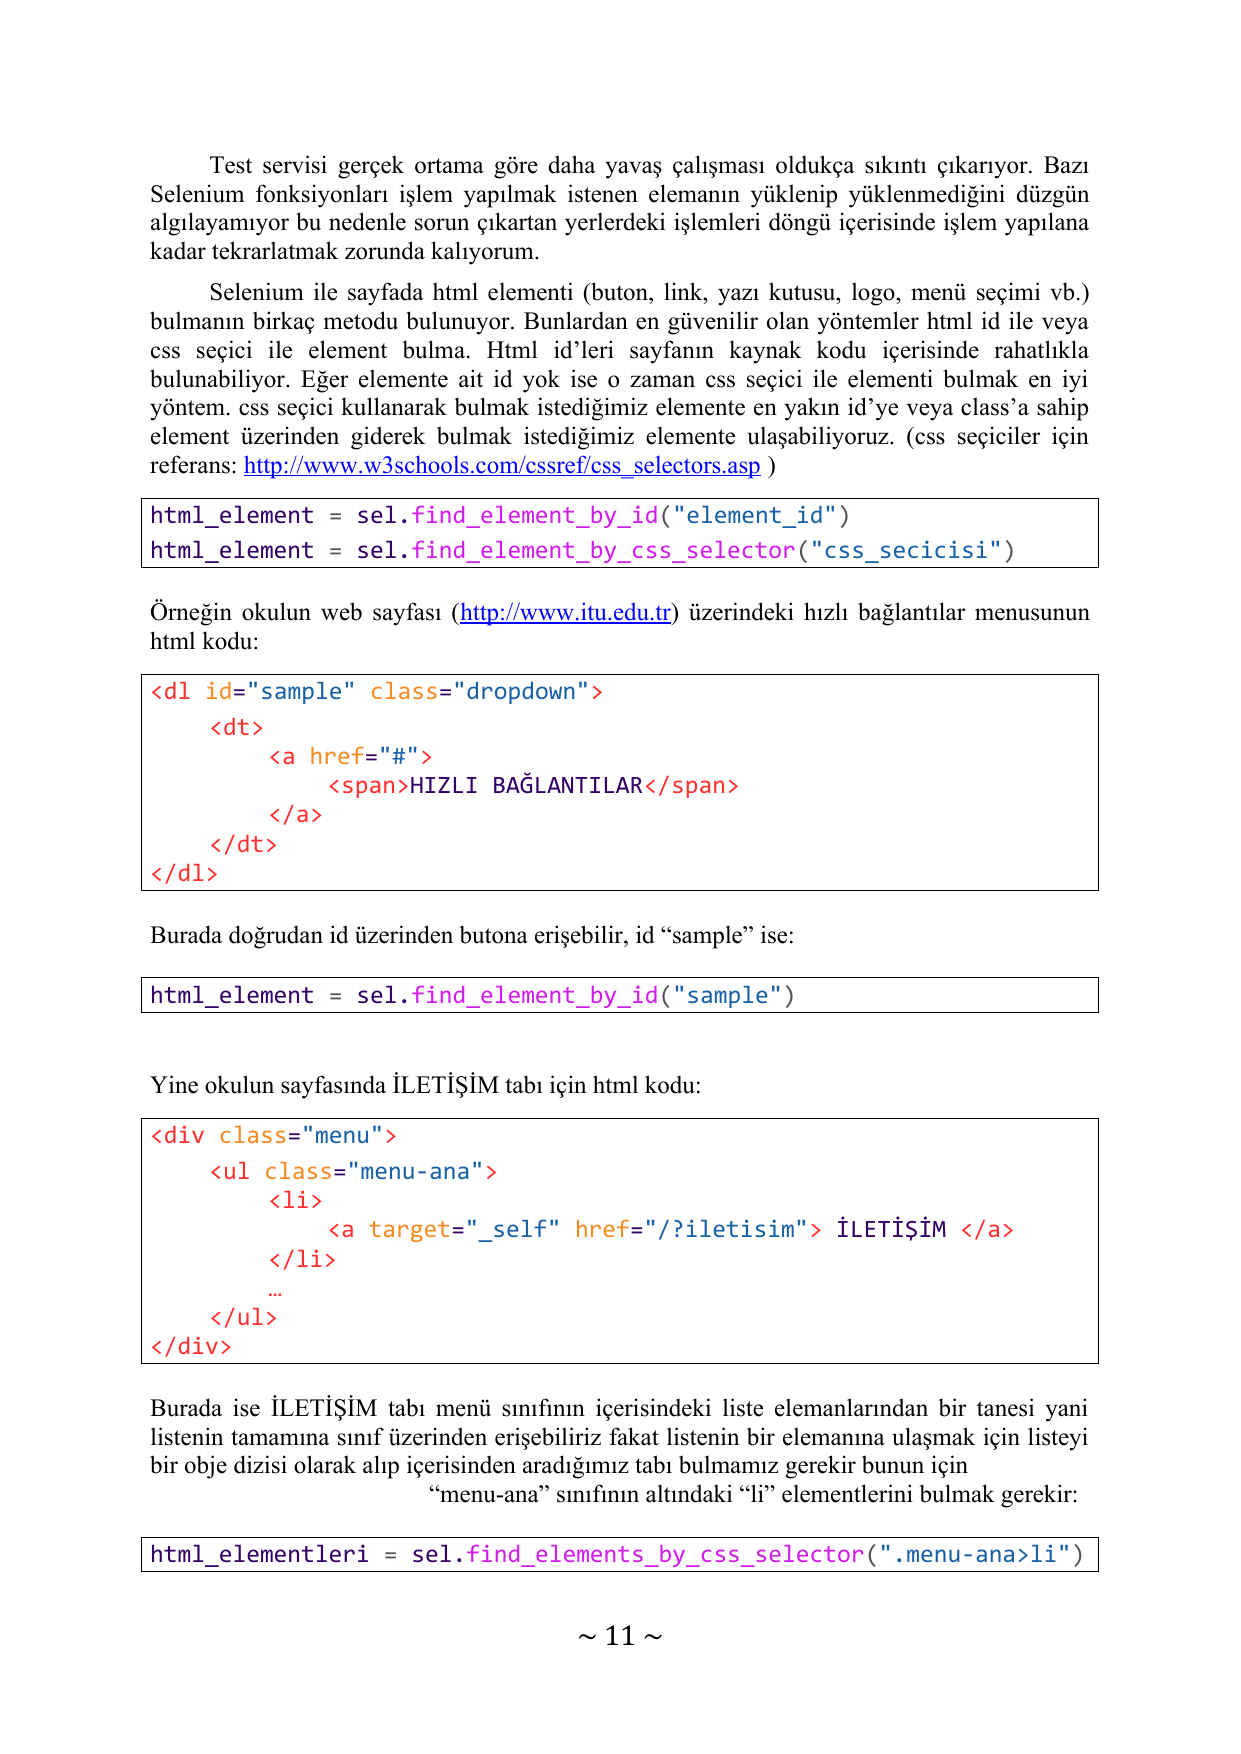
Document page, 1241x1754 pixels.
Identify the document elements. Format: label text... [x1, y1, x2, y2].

text … [150, 1273, 1090, 1303]
text <dl id="sample" class="dropdown"> [142, 675, 1098, 706]
text Yine okulun sayfasında İLETİŞİM tabı için html kodu: [150, 1070, 1090, 1099]
text html_element = sel.find_element_by_css_selector("css_secicisi") [142, 533, 1098, 567]
text Burada doğrudan id üzerinden butona erişebilir, id “sample” ise: [150, 920, 1090, 948]
text <dt> [142, 709, 1098, 741]
text </div> [142, 1329, 1098, 1363]
text html_element = sel.find_element_by_id("element_id") [142, 499, 1098, 530]
text html_element = sel.find_element_by_id("sample") [142, 978, 1098, 1012]
text </ul> [150, 1303, 1090, 1329]
text Burada ise İLETİŞİM tabı menü sınıfının içerisindeki liste elemanlarından bir tanesi yani listenin tamamına sınıf üzerinden erişebiliriz fakat listenin bir elemanına ulaşmak için listeyi bir obje dizisi olarak alıp içerisinden aradığımız tabı bulmamız gerekir bunun için “menu-ana” sınıfının altındaki “li” elementlerini bulmak gerekir: [150, 1393, 1090, 1508]
text <div class="menu"> [142, 1119, 1098, 1150]
text Test servisi gerçek ortama göre daha yavaş çalışması oldukça sıkıntı çıkarıyor. Bazı Selenium fonksiyonları işlem yapılmak istenen elemanın yüklenip yüklenmediğini düzgün algılayamıyor bu nedenle sorun çıkartan yerlerdeki işlemleri döngü içerisinde işlem yapılana kadar tekrarlatmak zorunda kalıyorum. [150, 150, 1090, 265]
text <span>HIZLI BAĞLANTILAR</span> [150, 771, 1090, 800]
text </a> [150, 800, 1090, 829]
text <ul class="menu-ana"> [142, 1153, 1098, 1186]
text <a href="#"> [150, 741, 1090, 771]
text </dt> [150, 829, 1090, 855]
text <li> [150, 1186, 1090, 1215]
text <a target="_self" href="/?iletisim"> İLETİŞİM </a> [150, 1215, 1090, 1244]
text Selenium ile sayfada html elementi (buton, link, yazı kutusu, logo, menü seçimi vb.) bulmanın birkaç metodu bulunuyor. Bunlardan en güvenilir olan yöntemler html id ile veya css seçici ile element bulma. Html id’leri sayfanın kaynak kodu içerisinde rahatlıkla bulunabiliyor. Eğer elemente ait id yok ise o zaman css seçici ile elementi bulmak en iyi yöntem. css seçici kullanarak bulmak istediğimiz elemente en yakın id’ye veya class’a sahip element üzerinden giderek bulmak istediğimiz elemente ulaşabiliyoruz. (css seçiciler için referans: http://www.w3schools.com/cssref/css_selectors.asp ) [150, 277, 1090, 479]
text </dl> [142, 855, 1098, 890]
text </li> [150, 1244, 1090, 1273]
text html_elementleri = sel.find_elements_by_css_selector(".menu-ana>li") [142, 1538, 1098, 1571]
text Örneğin okulun web sayfası (http://www.itu.edu.tr) üzerindeki hızlı bağlantılar menusunun html kodu: [150, 597, 1090, 655]
